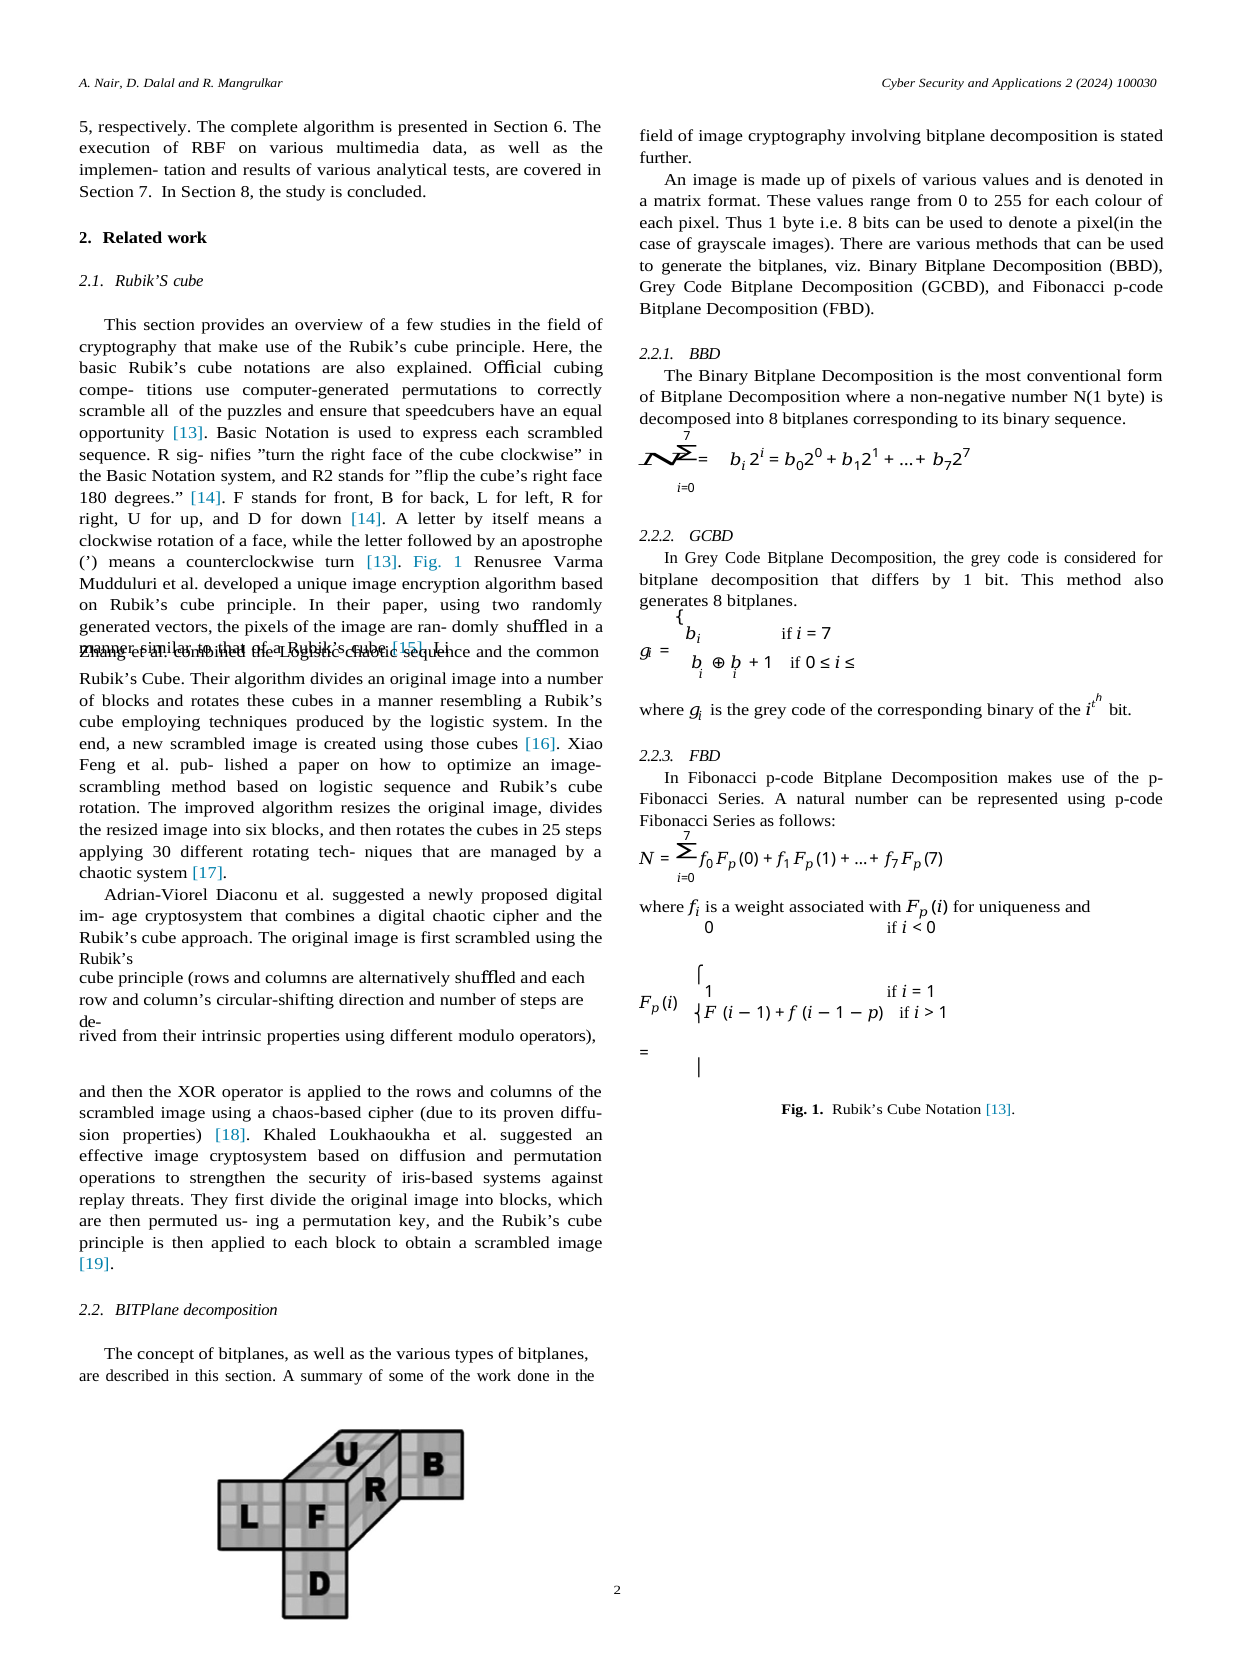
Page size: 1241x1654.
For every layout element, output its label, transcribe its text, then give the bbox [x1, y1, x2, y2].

text 1 if 𝑖 = 1 [704, 968, 1176, 1005]
text cube principle (rows and columns are alternatively shuﬄed and each row and column’s circular-shifting direction and number of steps are de- [79, 968, 607, 1031]
text and then the XOR operator is applied to the rows and columns of the scrambled image using a chaos-based cipher (due to its proven diffu- sion properties) [18]. Khaled Loukhaoukha et al. suggested an effective image cryptosystem based on diffusion and permutation operations to strengthen the security of iris-based systems against replay threats. They first divide the original image into blocks, which are then permuted us- ing a permutation key, and the Rubik’s cube principle is then applied to each block to obtain a scrambled image [19]. [79, 1082, 603, 1273]
text 𝑁 = 𝑓0 𝐹𝑝 (0) + 𝑓1 𝐹𝑝 (1) + …+ 𝑓7 𝐹𝑝 (7) [639, 842, 1176, 870]
text 5, respectively. The complete algorithm is presented in Section 6. The execution of RBF on various multimedia data, as well as the implemen- tation and results of various analytical tests, are covered in Section 7. In Section 8, the study is concluded. [79, 117, 603, 201]
text 𝐹𝑝 (𝑖) = [639, 968, 689, 1068]
text The Binary Bitplane Decomposition is the most conventional form of Bitplane Decomposition where a non-negative number N(1 byte) is decomposed into 8 bitplanes corresponding to its binary sequence. [639, 365, 1163, 428]
list GCBD [639, 526, 1176, 545]
text In Grey Code Bitplane Decomposition, the grey code is considered for bitplane decomposition that differs by 1 bit. This method also generates 8 bitplanes. [639, 548, 1163, 610]
text where 𝑔 is the grey code of the corresponding binary of the 𝑖𝑡ℎ bit. [639, 681, 1176, 724]
picture [215, 1427, 466, 1620]
picture [173, 426, 177, 440]
picture [216, 491, 220, 505]
picture [408, 642, 415, 648]
subtitle Related work [79, 228, 607, 247]
text 𝑖=0 [677, 870, 1176, 886]
text An image is made up of pixels of various values and is denoted in a matrix format. These values range from 0 to 255 for each colour of each pixel. Thus 1 byte i.e. 8 bits can be used to denote a pixel(in the case of grayscale images). There are various methods that can be used to generate the bitplanes, viz. Binary Bitplane Decomposition (BBD), Grey Code Bitplane Decomposition (GCBD), and Fibonacci p-code Bitplane Decomposition (FBD). [639, 169, 1164, 318]
text Rubik’s Cube. Their algorithm divides an original image into a number of blocks and rotates these cubes in a manner resembling a Rubik’s cube employing techniques produced by the logistic system. In the end, a new scrambled image is created using those cubes [16]. Xiao Feng et al. pub- lished a paper on how to optimize an image-scrambling method based on logistic sequence and Rubik’s cube rotation. The improved algorithm resizes the original image, divides the resized image into six blocks, and then rotates the cubes in 25 steps applying 30 different rotating tech- niques that are managed by a chaotic system [17]. [79, 669, 603, 882]
text 0 if 𝑖 < 0 [704, 919, 1176, 937]
text This section provides an overview of a few studies in the field of cryptography that make use of the Rubik’s cube principle. Here, the basic Rubik’s cube notations are also explained. Oﬃcial cubing compe- titions use computer-generated permutations to correctly scramble all of the puzzles and ensure that speedcubers have an equal opportunity [13]. Basic Notation is used to express each scrambled sequence. R sig- nifies ”turn the right face of the cube clockwise” in the Basic Notation system, and R2 stands for ”flip the cube’s right face 180 degrees.” [14]. F stands for front, B for back, L for left, R for right, U for up, and D for down [14]. A letter by itself means a clockwise rotation of a face, while the letter followed by an apostrophe (’) means a counterclockwise turn [13]. Fig. 1 Renusree Varma Mudduluri et al. developed a unique image encryption algorithm based on Rubik’s cube principle. In their paper, using two randomly generated vectors, the pixels of the image are ran- domly shuﬄed in a manner similar to that of a Rubik’s cube [15]. Li [79, 315, 603, 657]
list BITPlane decomposition [79, 1300, 607, 1319]
picture [216, 1128, 220, 1142]
picture [414, 556, 423, 565]
text In Fibonacci p-code Bitplane Decomposition makes use of the p- Fibonacci Series. A natural number can be represented using p-code Fibonacci Series as follows: [639, 767, 1163, 830]
text Adrian-Viorel Diaconu et al. suggested a newly proposed digital im- age cryptosystem that combines a digital chaotic cipher and the Rubik’s cube approach. The original image is first scrambled using the Rubik’s [79, 884, 603, 968]
picture [198, 426, 202, 440]
text Fig. 1. Rubik’s Cube Notation [13]. [781, 1101, 1176, 1118]
text 𝑔 = {𝑏𝑖 if 𝑖 = 7 [639, 613, 1176, 646]
picture [80, 1257, 84, 1271]
list FBD [639, 746, 1176, 765]
list BBD [639, 344, 1176, 363]
picture [208, 867, 216, 878]
text 𝑁 = 𝑏𝑖 2𝑖 = 𝑏020 + 𝑏121 + …+ 𝑏727 [639, 443, 1176, 471]
text field of image cryptography involving bitplane decomposition is stated further. [639, 126, 1163, 167]
text where 𝑓𝑖 is a weight associated with 𝐹𝑝 (𝑖) for uniqueness and [639, 886, 1176, 919]
text 7 [683, 430, 1176, 443]
list Rubik’S cube [79, 271, 607, 290]
picture [205, 494, 211, 501]
text 𝐹 (𝑖 − 1) + 𝑓 (𝑖 − 1 − 𝑝) if 𝑖 > 1 [704, 1005, 1176, 1022]
picture [526, 737, 530, 751]
text 𝑖=0 [677, 471, 1176, 498]
picture [352, 512, 356, 526]
picture [392, 555, 396, 569]
text The concept of bitplanes, as well as the various types of bitplanes, are described in this section. A summary of some of the work done in the [79, 1344, 607, 1384]
